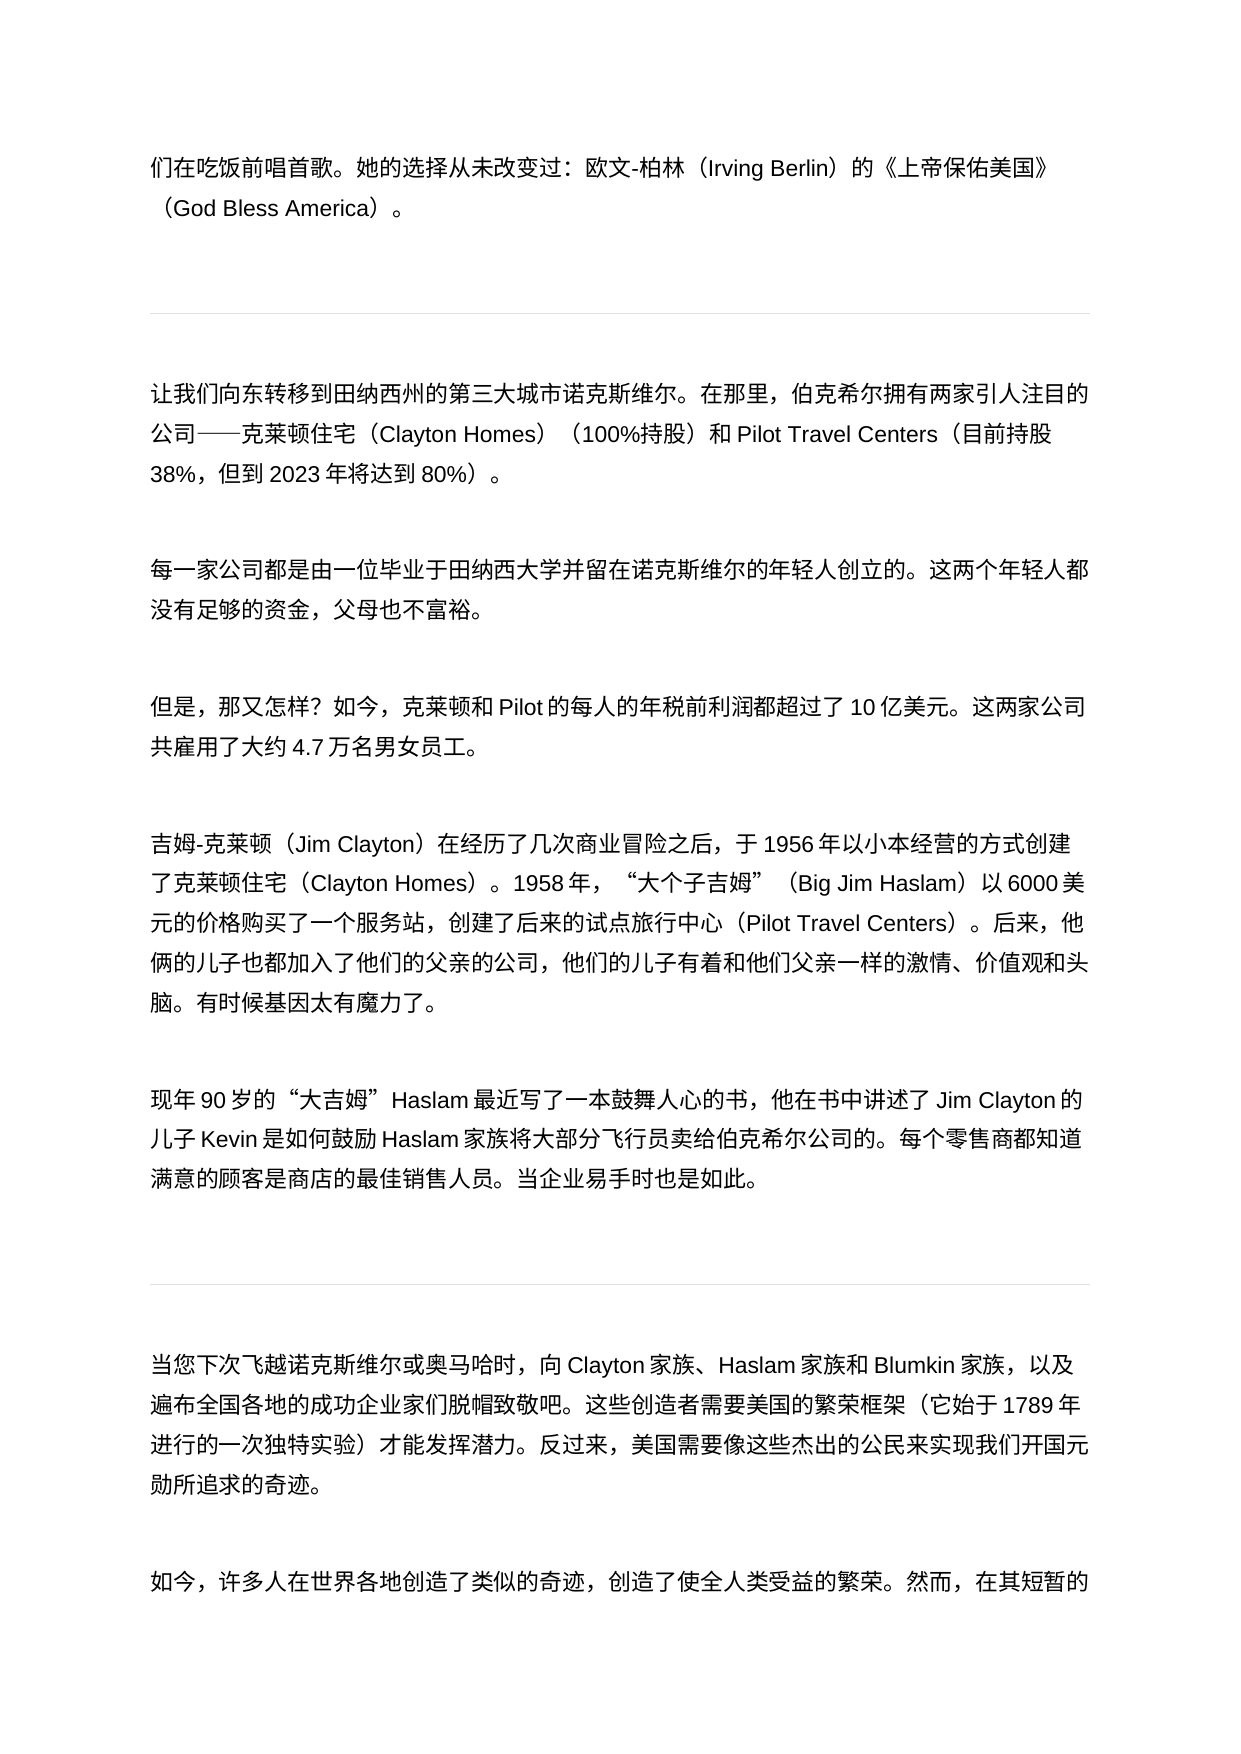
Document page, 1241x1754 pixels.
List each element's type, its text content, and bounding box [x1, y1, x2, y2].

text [150, 150, 1090, 223]
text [150, 1563, 1090, 1597]
text 吉姆-克莱顿（Jim Clayton）在经历了几次商业冒险之后，于1956年以小本经营的方式创建了克莱顿住宅（Clayton Homes）。1958年，“大个子吉姆”（Big Jim Haslam）以6000美元的价格购买了一个服务站，创建了后来的试点旅行中心（Pilot Travel Centers）。后来，他俩的儿子也都加入了他们的父亲的公司，他们的儿子有着和他们父亲一样的激情、价值观和头脑。有时候基因太有魔力了。 [150, 826, 1090, 1018]
text 当您下次飞越诺克斯维尔或奥马哈时，向Clayton家族、Haslam家族和Blumkin家族，以及遍布全国各地的成功企业家们脱帽致敬吧。这些创造者需要美国的繁荣框架（它始于1789年进行的一次独特实验）才能发挥潜力。反过来，美国需要像这些杰出的公民来实现我们开国元勋所追求的奇迹。 [150, 1347, 1090, 1500]
text 让我们向东转移到田纳西州的第三大城市诺克斯维尔。在那里，伯克希尔拥有两家引人注目的公司——克莱顿住宅（Clayton Homes）（100%持股）和Pilot Travel Centers（目前持股38%，但到2023年将达到80%）。 [150, 376, 1090, 489]
text 但是，那又怎样？如今，克莱顿和Pilot的每人的年税前利润都超过了10亿美元。这两家公司共雇用了大约4.7万名男女员工。 [150, 689, 1090, 762]
text 每一家公司都是由一位毕业于田纳西大学并留在诺克斯维尔的年轻人创立的。这两个年轻人都没有足够的资金，父母也不富裕。 [150, 552, 1090, 625]
text 现年90岁的“大吉姆”Haslam最近写了一本鼓舞人心的书，他在书中讲述了Jim Clayton的儿子Kevin是如何鼓励Haslam家族将大部分飞行员卖给伯克希尔公司的。每个零售商都知道满意的顾客是商店的最佳销售人员。当企业易手时也是如此。 [150, 1081, 1090, 1194]
